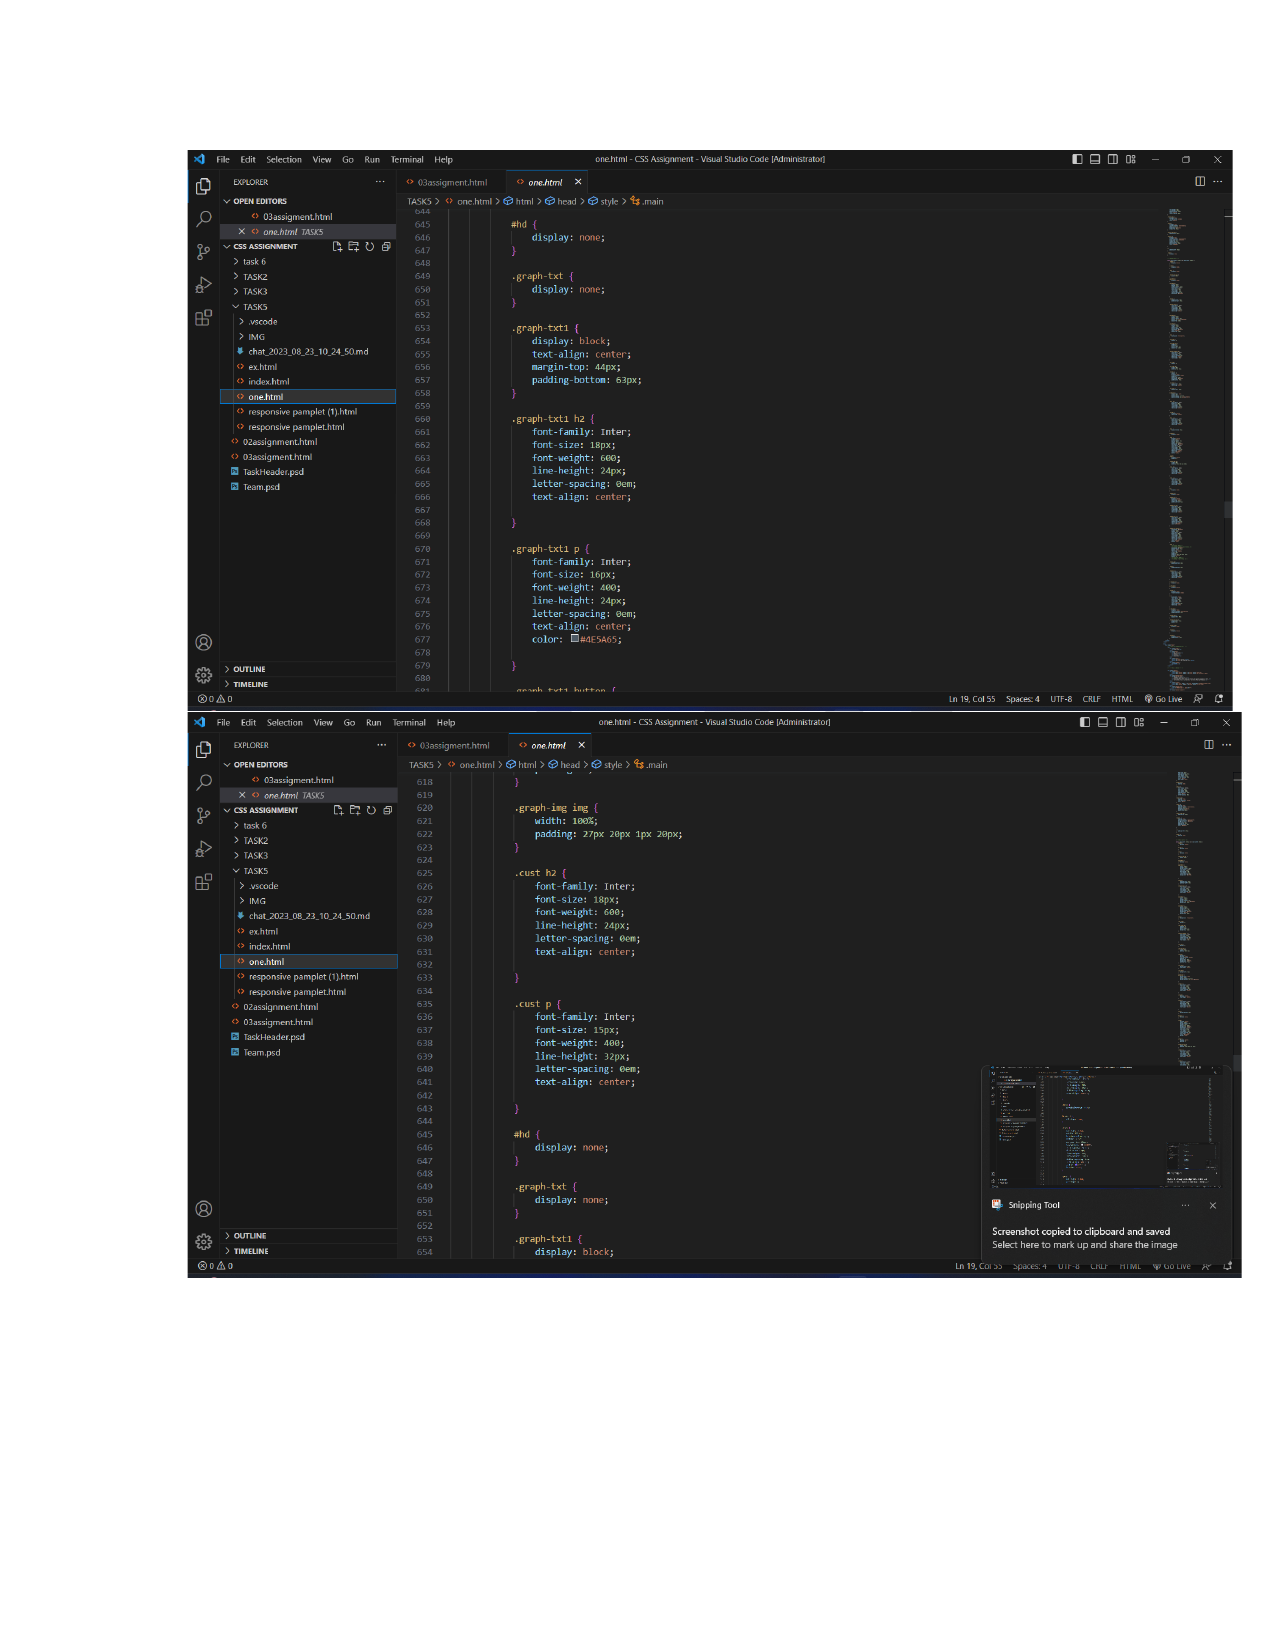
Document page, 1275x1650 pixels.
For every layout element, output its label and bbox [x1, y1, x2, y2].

picture [187, 150, 1233, 711]
picture [187, 712, 1242, 1278]
